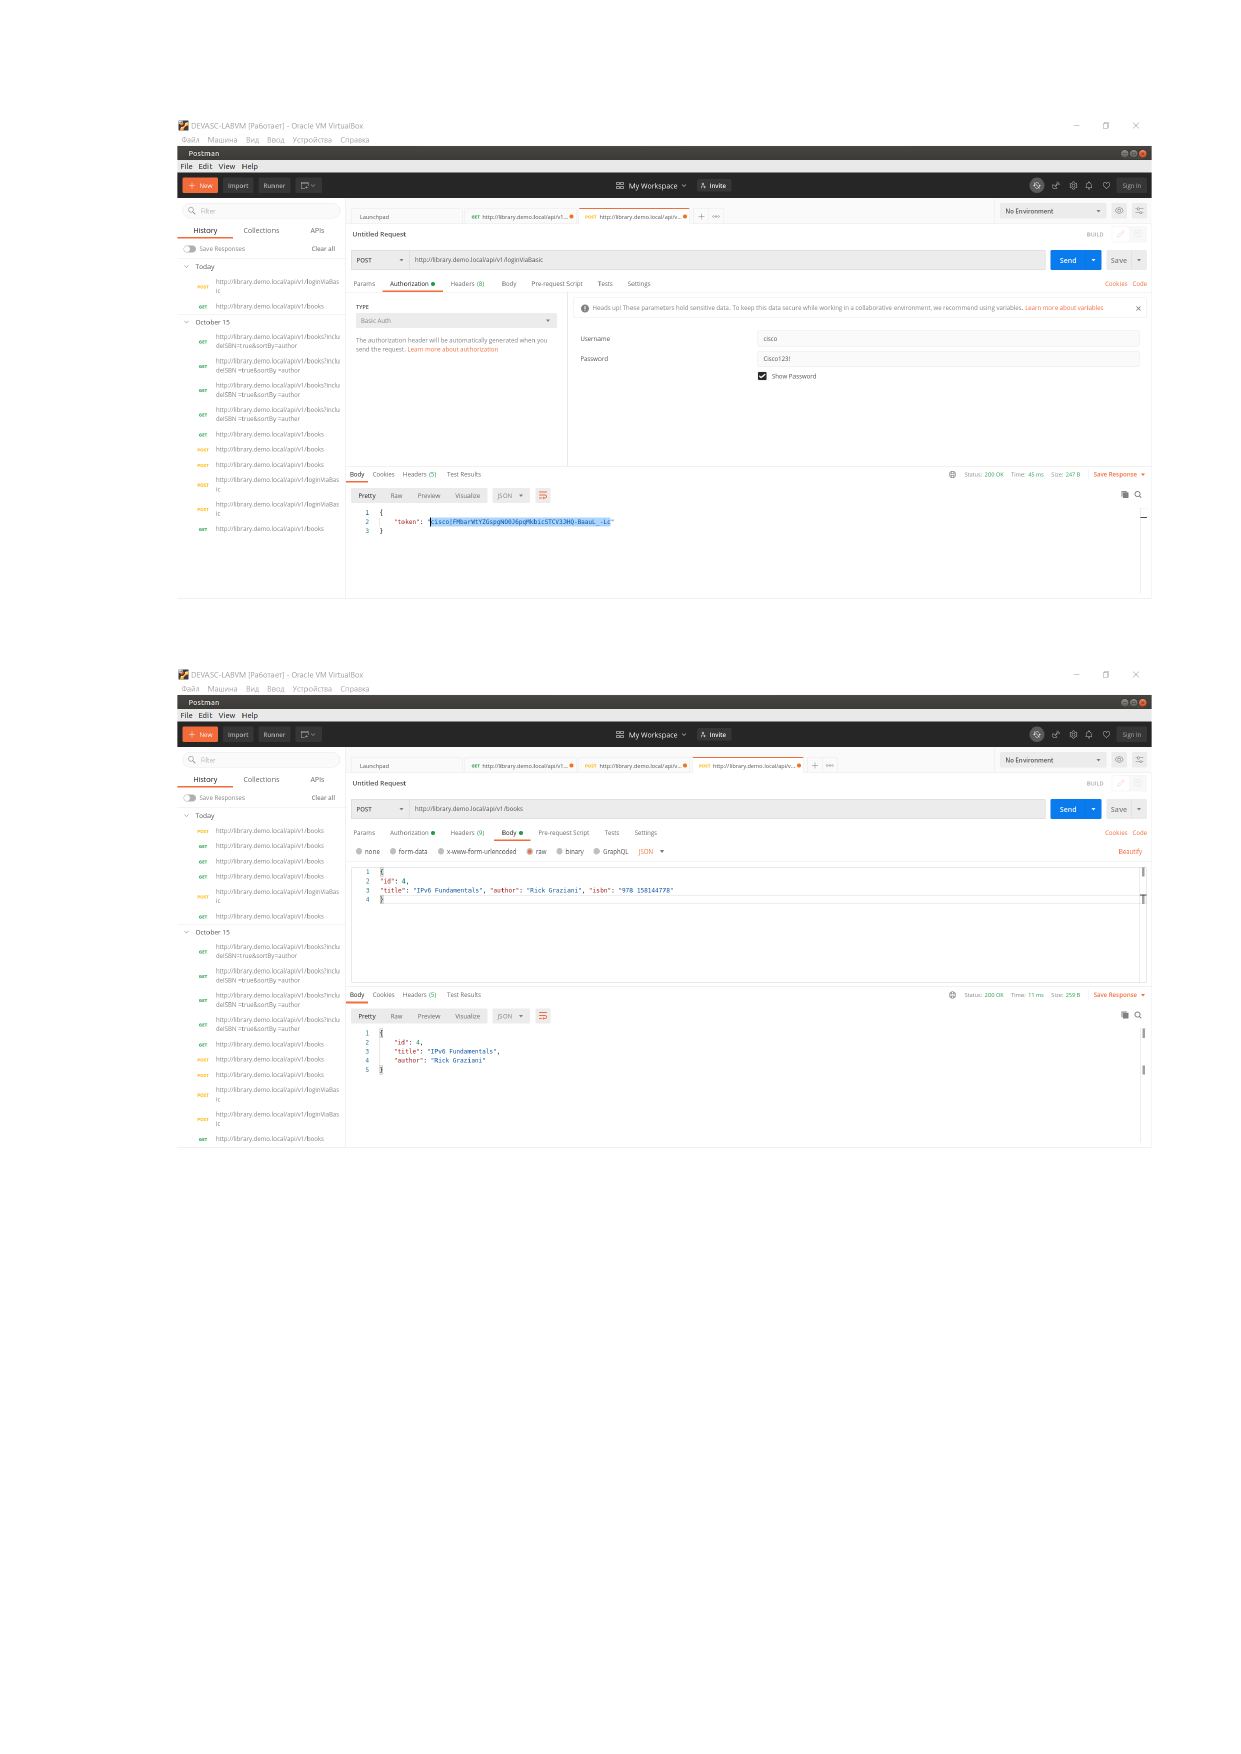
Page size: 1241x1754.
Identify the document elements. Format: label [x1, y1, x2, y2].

picture [177, 667, 1152, 1148]
picture [177, 118, 1152, 602]
